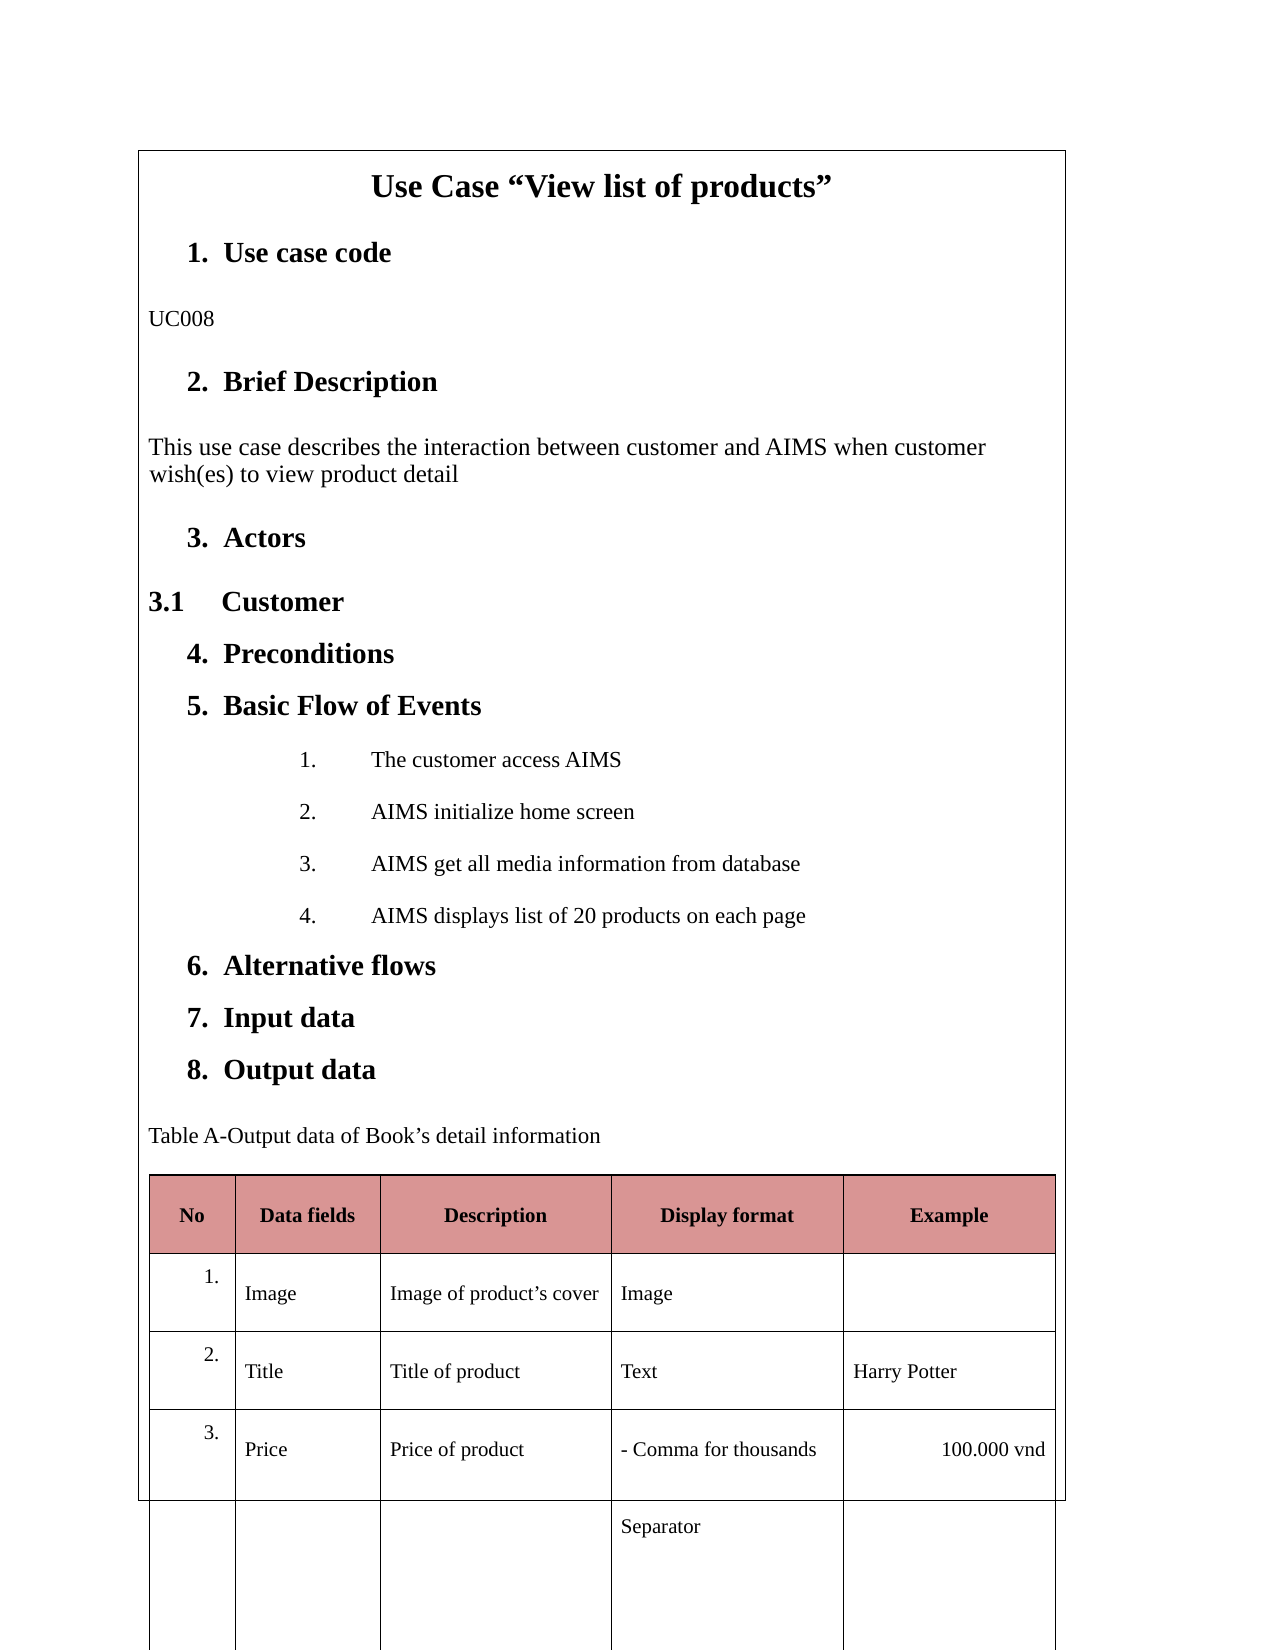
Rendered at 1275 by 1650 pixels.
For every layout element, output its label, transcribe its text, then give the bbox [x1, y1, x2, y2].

table_header Use Case “View list of products” 1. Use case code UC008 2. Brief Description This use case describes the interaction between customer and AIMS when customer wish(es) to view product detail 3. Actors 3.1 Customer 4. Preconditions 5. Basic Flow of Events 1. The customer access AIMS 2. AIMS initialize home screen 3. AIMS get all media information from database 4. AIMS displays list of 20 products on each page 6. Alternative flows 7. Input data 8. Output data Table A-Output data of Book’s detail information 9. Postconditions 10. Activity Diagrams [139, 151, 1065, 1500]
